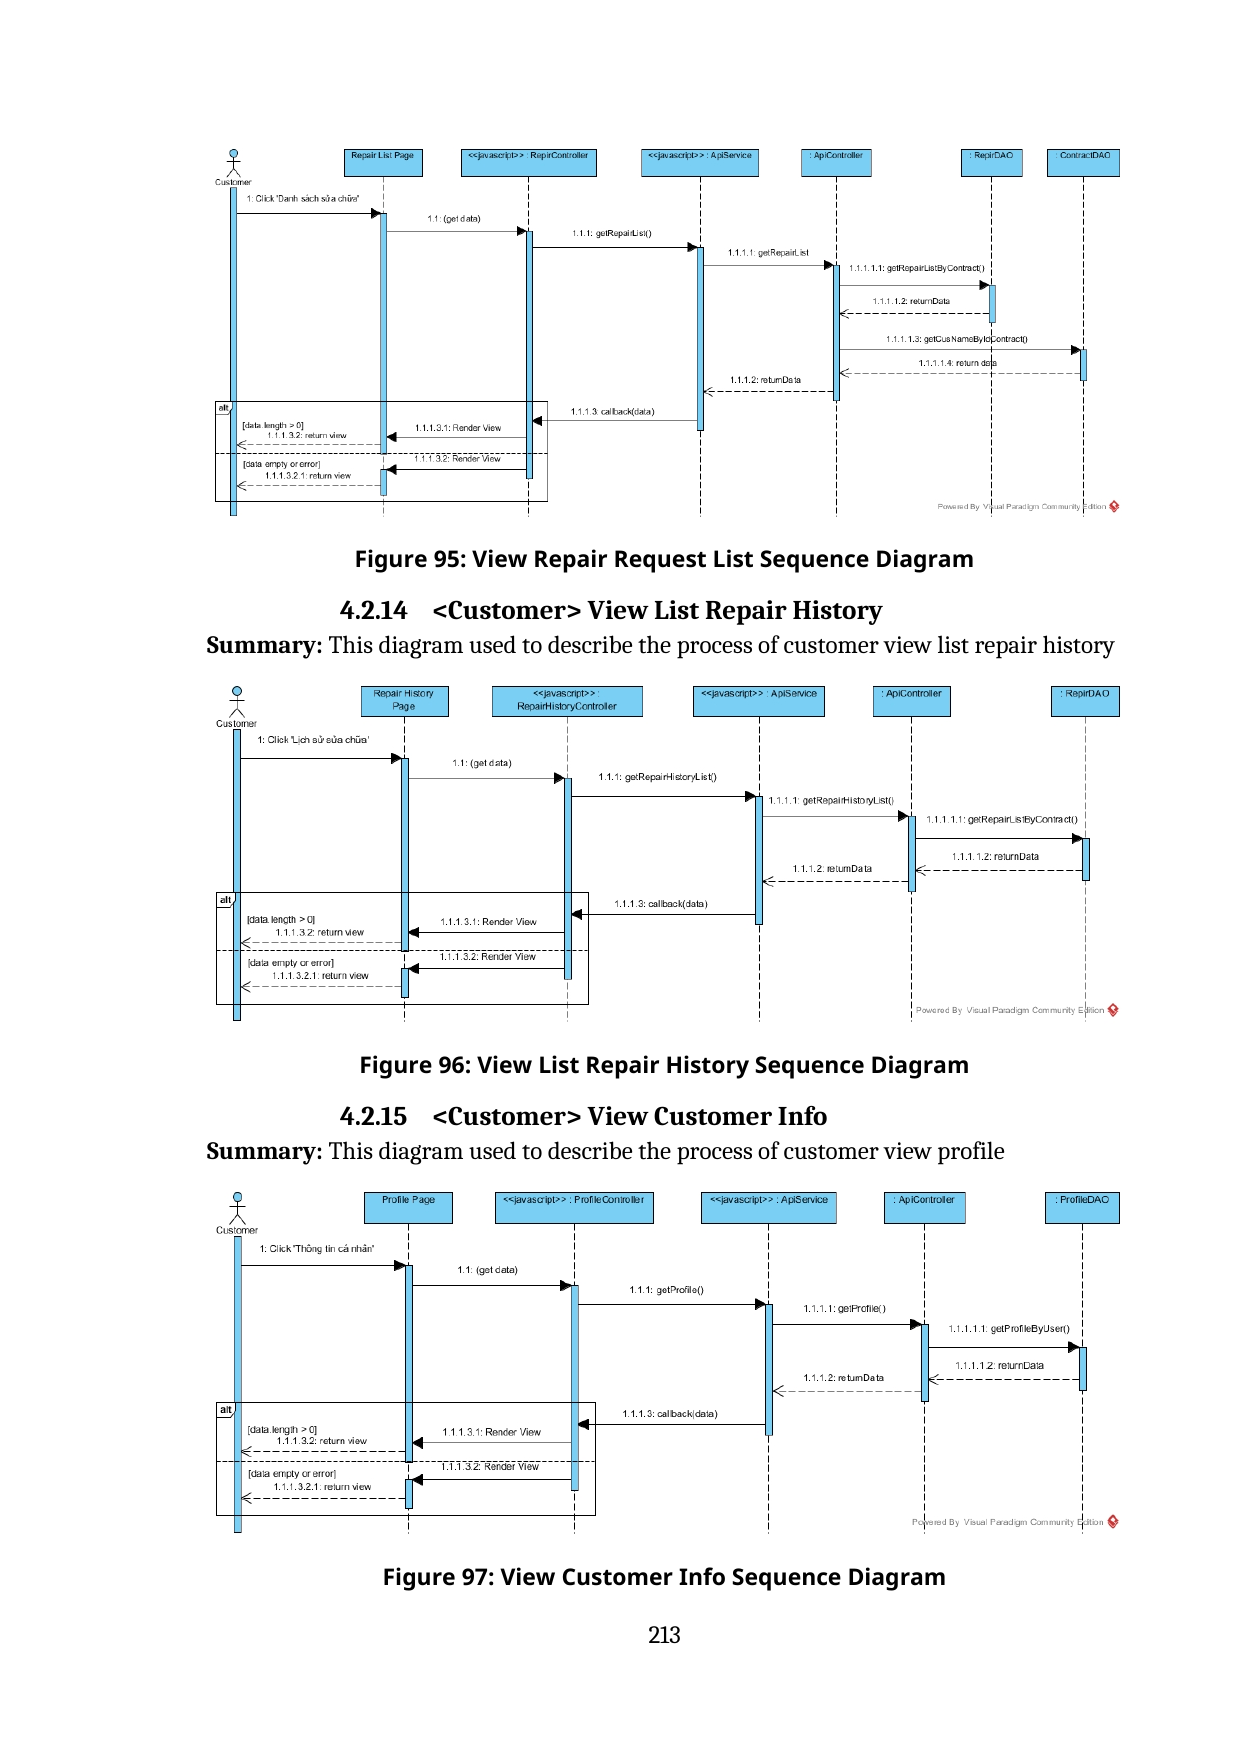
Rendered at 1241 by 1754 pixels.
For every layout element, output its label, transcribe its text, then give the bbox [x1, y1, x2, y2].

picture [206, 685, 1123, 1024]
picture [206, 1190, 1123, 1536]
text Summary: This diagram used to describe the process of customer view list repair history [207, 631, 1122, 660]
text Summary: This diagram used to describe the process of customer view profile [207, 1137, 1122, 1166]
subtitle <Customer> View List Repair History [340, 595, 1122, 626]
subtitle <Customer> View Customer Info [340, 1101, 1122, 1132]
picture [206, 147, 1123, 519]
